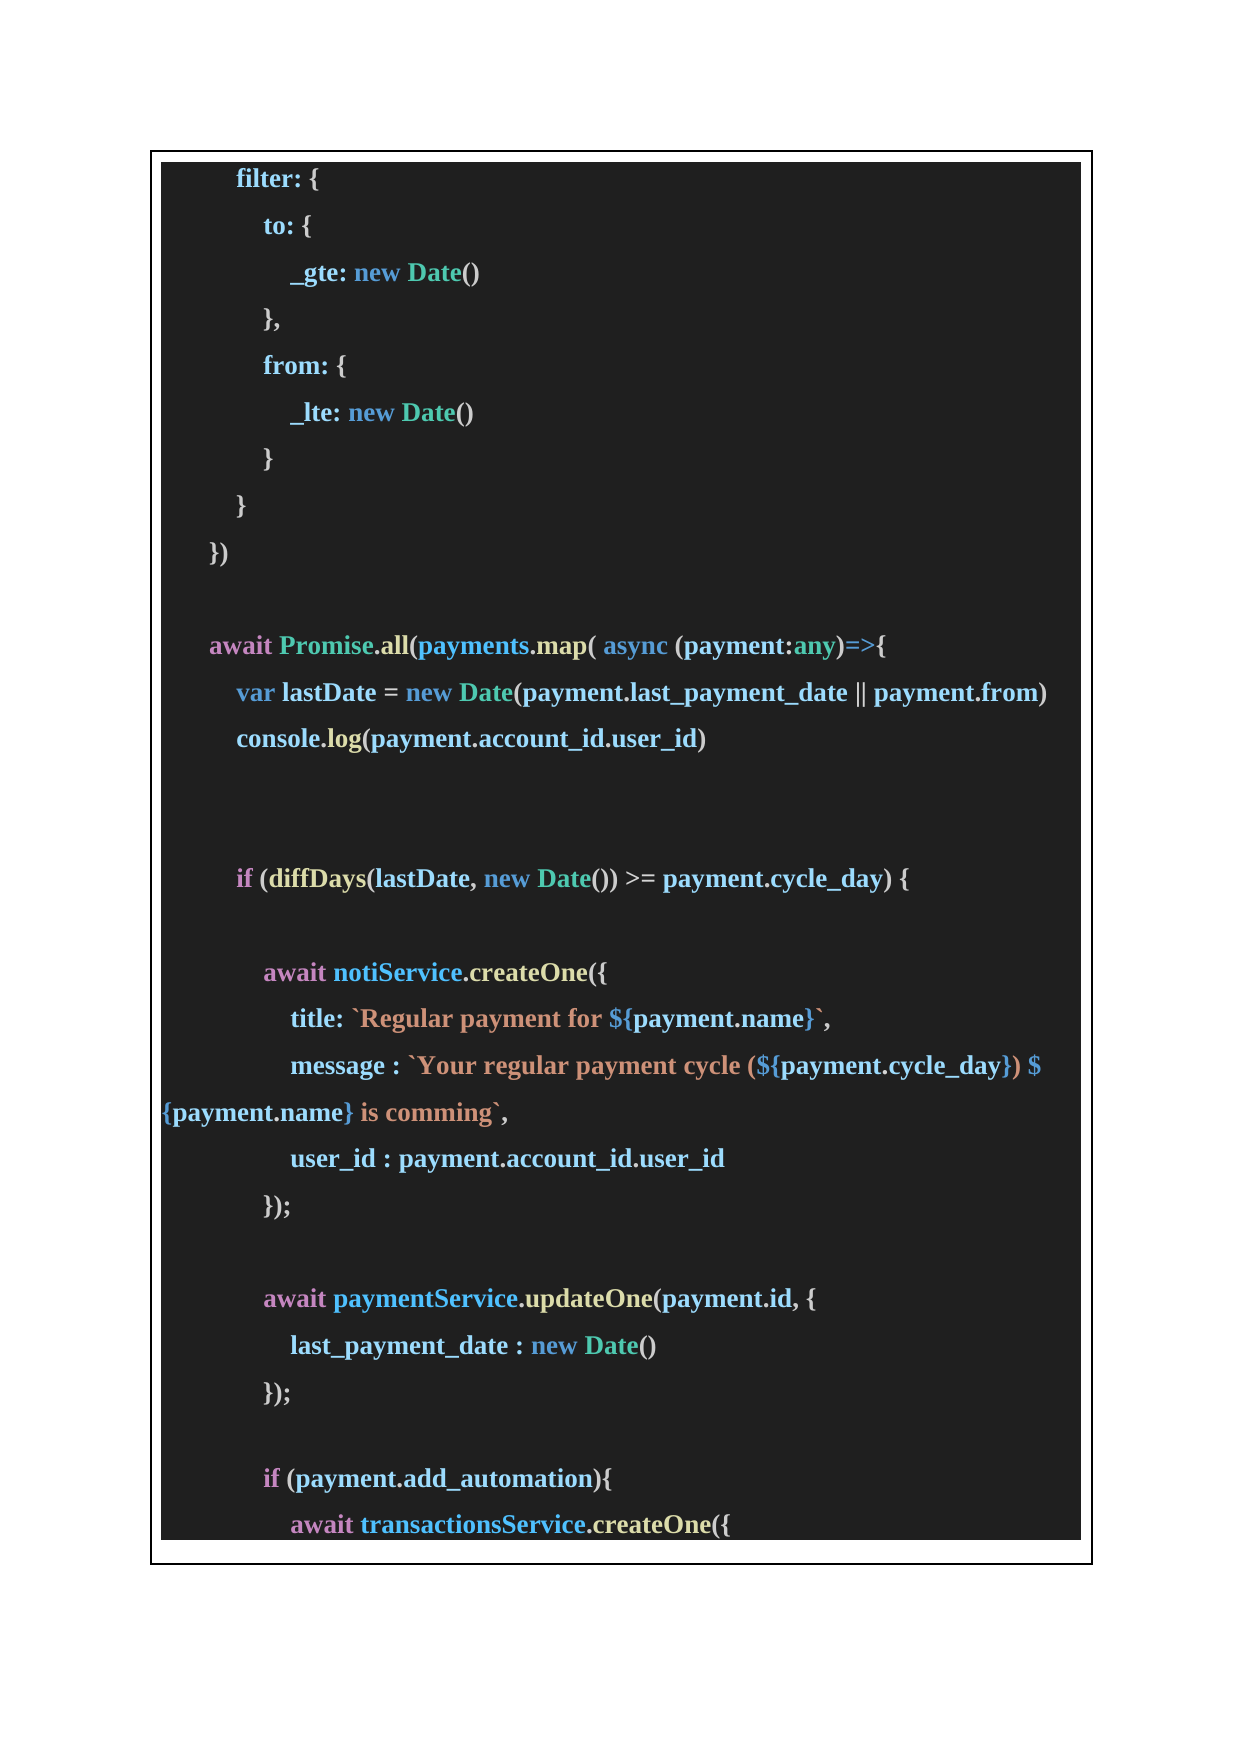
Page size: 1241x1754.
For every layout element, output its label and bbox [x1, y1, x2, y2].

table_header [152, 152, 1091, 1563]
